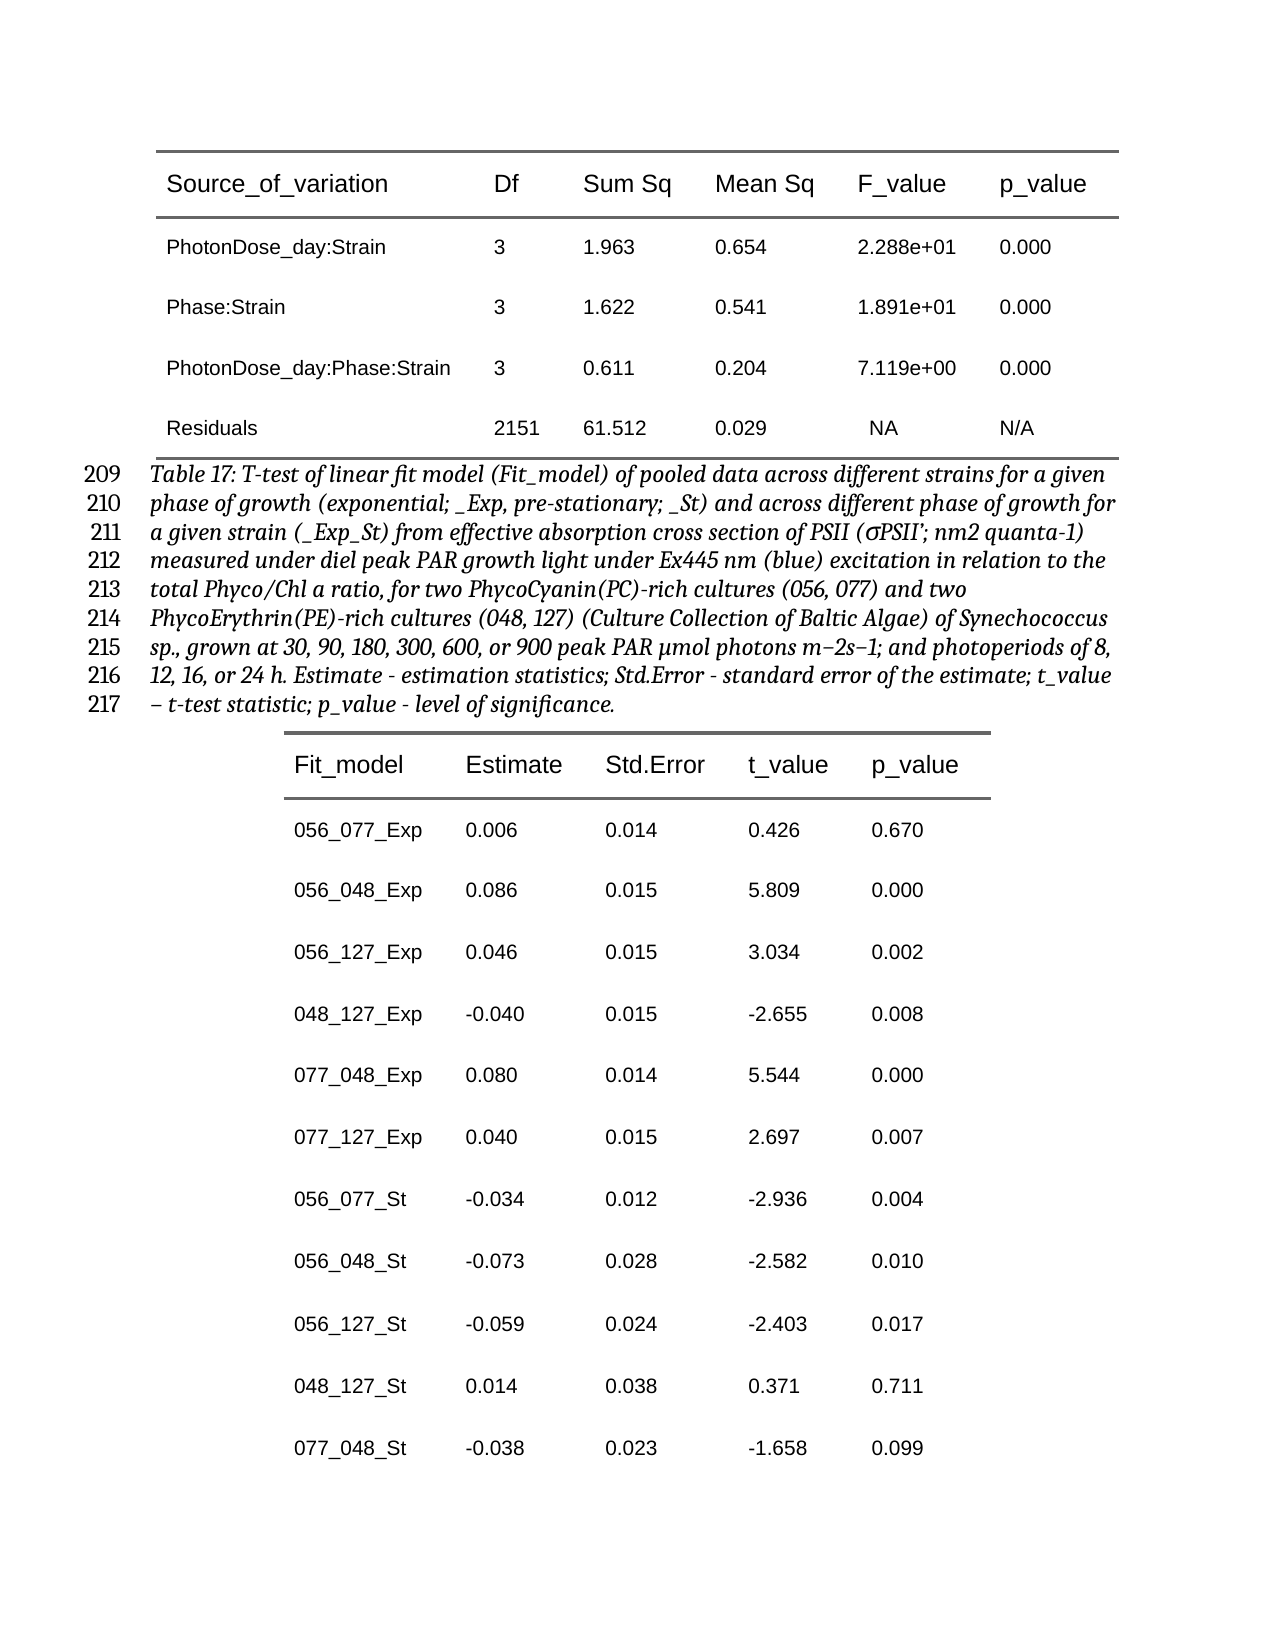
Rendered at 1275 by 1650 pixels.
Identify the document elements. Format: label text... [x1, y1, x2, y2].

table_cell 0.028 [595, 1230, 738, 1292]
table_cell 056_127_St [284, 1293, 455, 1354]
table_cell 0.371 [738, 1355, 861, 1417]
table_cell 3 [483, 336, 572, 399]
table_cell 0.015 [595, 859, 738, 921]
table_cell 056_127_Exp [284, 921, 455, 983]
table_cell 0.000 [989, 278, 1119, 336]
table_cell -0.038 [455, 1417, 595, 1479]
table_cell 0.004 [861, 1168, 991, 1230]
table_cell 056_048_Exp [284, 859, 455, 921]
table_cell 048_127_St [284, 1355, 455, 1417]
table_cell 0.670 [861, 800, 991, 859]
table_cell 0.024 [595, 1293, 738, 1354]
table_cell N/A [989, 399, 1119, 457]
table_cell 056_077_St [284, 1168, 455, 1230]
table_cell PhotonDose_day:Phase:Strain [156, 336, 483, 399]
table_cell -2.936 [738, 1168, 861, 1230]
table_cell 0.040 [455, 1106, 595, 1168]
table_cell Phase:Strain [156, 278, 483, 336]
table_cell 077_127_Exp [284, 1106, 455, 1168]
table_cell 0.099 [861, 1417, 991, 1479]
table_cell 7.119e+00 [847, 336, 989, 399]
table_cell -2.655 [738, 983, 861, 1044]
table_cell -0.034 [455, 1168, 595, 1230]
table_cell 0.029 [704, 399, 847, 457]
table_cell 0.015 [595, 1106, 738, 1168]
table_cell 0.046 [455, 921, 595, 983]
table_header Mean Sq [704, 153, 847, 216]
table_cell 0.006 [455, 800, 595, 859]
table_cell -0.073 [455, 1230, 595, 1292]
table_cell 0.010 [861, 1230, 991, 1292]
table_header p_value [861, 735, 991, 797]
table_cell 077_048_St [284, 1417, 455, 1479]
table_cell 0.086 [455, 859, 595, 921]
table_header Fit_model [284, 735, 455, 797]
table_cell -2.582 [738, 1230, 861, 1292]
table_cell 61.512 [573, 399, 704, 457]
table_cell 0.000 [989, 219, 1119, 278]
table_header p_value [989, 153, 1119, 216]
table_cell -1.658 [738, 1417, 861, 1479]
table_cell 056_077_Exp [284, 800, 455, 859]
table_cell 0.711 [861, 1355, 991, 1417]
table_cell -0.059 [455, 1293, 595, 1354]
table_cell 077_048_Exp [284, 1045, 455, 1106]
table_cell 0.014 [595, 800, 738, 859]
table_cell 0.654 [704, 219, 847, 278]
table_cell 3 [483, 278, 572, 336]
table_cell 0.080 [455, 1045, 595, 1106]
table_header Std.Error [595, 735, 738, 797]
table_cell 1.622 [573, 278, 704, 336]
table_cell 0.000 [861, 859, 991, 921]
table_cell 0.023 [595, 1417, 738, 1479]
text Table 17: T-test of linear fit model (Fit_model) of pooled data across different strains for a given phase of growth (exponential; _Exp, pre-stationary; _St) and across different phase of growth for a given strain (_Exp_St) from effective absorption cross section of PSII (σPSII’; nm2 quanta-1) measured under diel peak PAR growth light under Ex445 nm (blue) excitation in relation to the total Phyco/Chl a ratio, for two PhycoCyanin(PC)-rich cultures (056, 077) and two PhycoErythrin(PE)-rich cultures (048, 127) (Culture Collection of Baltic Algae) of Synechococcus sp., grown at 30, 90, 180, 300, 600, or 900 peak PAR µmol photons m−2s−1; and photoperiods of 8, 12, 16, or 24 h. Estimate - estimation statistics; Std.Error - standard error of the estimate; t_value – t-test statistic; p_value - level of significance. [150, 460, 1125, 719]
table_cell 1.891e+01 [847, 278, 989, 336]
table_cell 2.697 [738, 1106, 861, 1168]
table_cell -0.040 [455, 983, 595, 1044]
table_cell 5.809 [738, 859, 861, 921]
table_cell 1.963 [573, 219, 704, 278]
table_cell 048_127_Exp [284, 983, 455, 1044]
table_cell 0.015 [595, 921, 738, 983]
table_cell 0.000 [989, 336, 1119, 399]
table_header Estimate [455, 735, 595, 797]
table_cell 0.008 [861, 983, 991, 1044]
table_cell 0.014 [595, 1045, 738, 1106]
table_cell 0.426 [738, 800, 861, 859]
table_cell -2.403 [738, 1293, 861, 1354]
table_cell 2151 [483, 399, 572, 457]
table_header Source_of_variation [156, 153, 483, 216]
table_cell 0.000 [861, 1045, 991, 1106]
table_cell PhotonDose_day:Strain [156, 219, 483, 278]
table_cell 0.038 [595, 1355, 738, 1417]
table_cell Residuals [156, 399, 483, 457]
table_cell 3 [483, 219, 572, 278]
table_cell 0.014 [455, 1355, 595, 1417]
table_cell 056_048_St [284, 1230, 455, 1292]
table_cell 0.611 [573, 336, 704, 399]
table_cell 0.204 [704, 336, 847, 399]
table_cell 0.541 [704, 278, 847, 336]
table_cell 0.007 [861, 1106, 991, 1168]
table_header Sum Sq [573, 153, 704, 216]
table_header t_value [738, 735, 861, 797]
table_cell 0.012 [595, 1168, 738, 1230]
table_cell 0.015 [595, 983, 738, 1044]
table_cell 3.034 [738, 921, 861, 983]
table_cell NA [847, 399, 989, 457]
table_cell 2.288e+01 [847, 219, 989, 278]
table_cell 5.544 [738, 1045, 861, 1106]
table_cell 0.002 [861, 921, 991, 983]
table_cell 0.017 [861, 1293, 991, 1354]
table_header F_value [847, 153, 989, 216]
table_header Df [483, 153, 572, 216]
